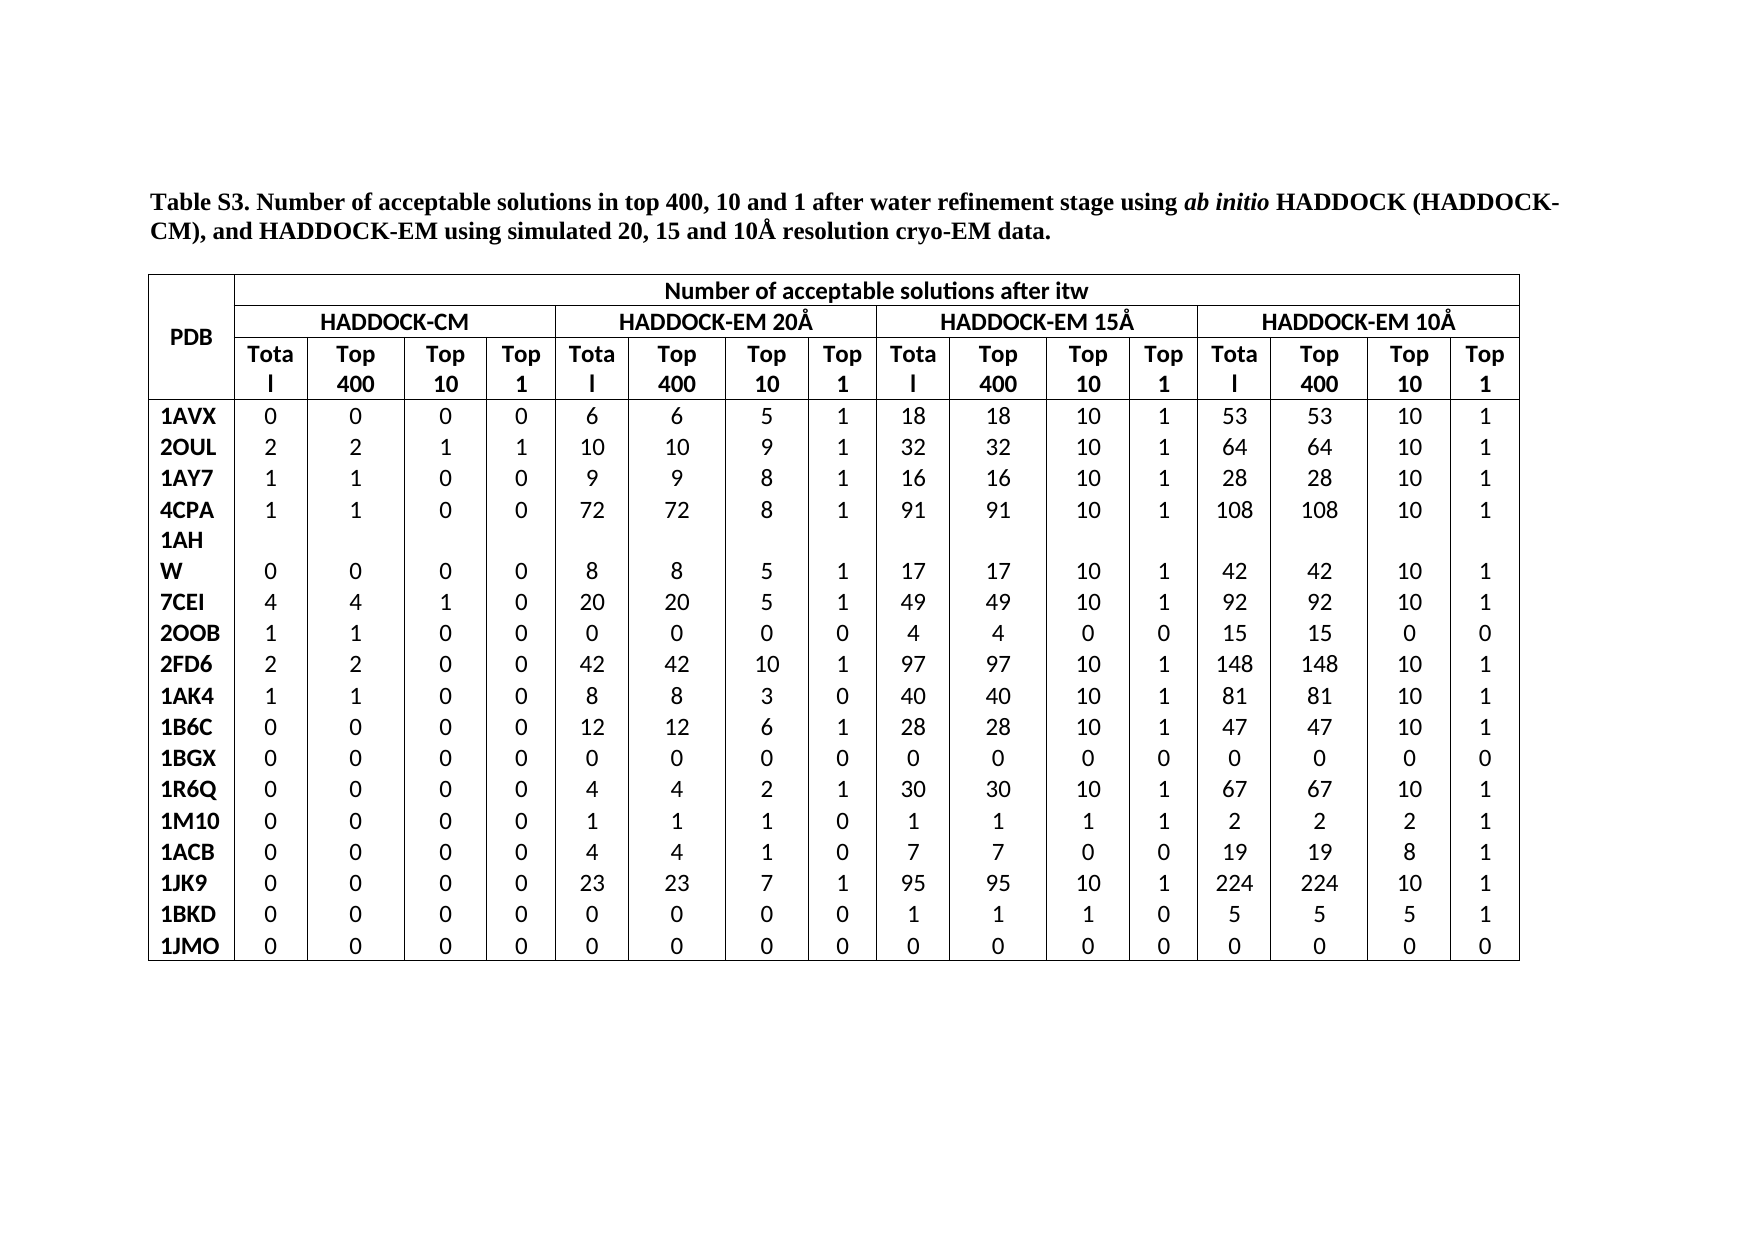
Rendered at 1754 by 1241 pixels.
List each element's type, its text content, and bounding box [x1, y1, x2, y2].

table_cell 2FD6 [149, 648, 234, 679]
table_cell 2 [1271, 804, 1367, 835]
table_cell 7 [877, 835, 949, 867]
table_cell 5 [1271, 898, 1367, 929]
table_cell Top 400 [308, 338, 404, 399]
table_cell 0 [308, 929, 404, 960]
table_cell 0 [487, 898, 555, 929]
table_cell 1 [1130, 648, 1197, 679]
table_cell 10 [1368, 585, 1450, 617]
table_cell Total [235, 338, 307, 399]
table_cell 9 [629, 462, 725, 493]
table_cell 0 [487, 804, 555, 835]
table_cell 1 [726, 835, 808, 867]
table_cell 224 [1198, 867, 1270, 898]
table_cell 4 [556, 773, 628, 804]
table_cell 0 [235, 898, 307, 929]
table_cell 15 [1271, 617, 1367, 648]
table_cell 0 [809, 804, 876, 835]
table_cell 0 [877, 742, 949, 773]
table_cell 0 [1271, 742, 1367, 773]
table_cell 67 [1271, 773, 1367, 804]
table_cell 0 [308, 742, 404, 773]
table_cell 1 [809, 400, 876, 431]
table_cell 1 [308, 493, 404, 524]
table_cell 10 [1047, 400, 1129, 431]
table_cell 10 [1047, 431, 1129, 462]
table_cell 10 [556, 431, 628, 462]
table_cell 8 [1368, 835, 1450, 867]
table_cell 0 [308, 524, 404, 585]
table_cell 1 [235, 617, 307, 648]
table_cell 18 [877, 400, 949, 431]
table_cell 1 [487, 431, 555, 462]
table_cell 0 [235, 524, 307, 585]
table_cell 5 [726, 524, 808, 585]
table_cell 16 [950, 462, 1046, 493]
table_cell 5 [726, 400, 808, 431]
table_cell 23 [629, 867, 725, 898]
table_cell 0 [487, 648, 555, 679]
table_cell 0 [726, 898, 808, 929]
table_cell 0 [235, 929, 307, 960]
table_cell 97 [877, 648, 949, 679]
table_cell 47 [1198, 710, 1270, 742]
table_cell 1 [235, 462, 307, 493]
table_cell 47 [1271, 710, 1367, 742]
table_cell Top 400 [629, 338, 725, 399]
table_cell 7CEI [149, 585, 234, 617]
table_cell 1AHW [149, 524, 234, 585]
table_cell 1 [1451, 773, 1519, 804]
table_cell 19 [1198, 835, 1270, 867]
table_cell 0 [405, 400, 486, 431]
table_cell Top 1 [487, 338, 555, 399]
table_cell Total [556, 338, 628, 399]
table_cell 1 [1047, 898, 1129, 929]
table_cell 0 [405, 773, 486, 804]
table_cell 1 [308, 462, 404, 493]
table_cell 0 [950, 742, 1046, 773]
table_cell 0 [1198, 929, 1270, 960]
table_cell 0 [235, 804, 307, 835]
table_cell 49 [877, 585, 949, 617]
table_cell 1B6C [149, 710, 234, 742]
table_cell 1JK9 [149, 867, 234, 898]
table_cell 2 [235, 431, 307, 462]
table_cell 224 [1271, 867, 1367, 898]
table_cell 0 [809, 898, 876, 929]
table_cell 0 [405, 617, 486, 648]
table_cell 1 [629, 804, 725, 835]
table_cell 4 [629, 835, 725, 867]
table_cell 1 [1451, 493, 1519, 524]
table_cell 108 [1198, 493, 1270, 524]
table_cell 1 [877, 898, 949, 929]
table_cell 0 [308, 867, 404, 898]
table_cell 1 [556, 804, 628, 835]
table_cell 95 [950, 867, 1046, 898]
table_cell 64 [1198, 431, 1270, 462]
table_cell 0 [405, 648, 486, 679]
table_cell 42 [556, 648, 628, 679]
table_cell 0 [308, 835, 404, 867]
table_cell 10 [1368, 431, 1450, 462]
table_cell 16 [877, 462, 949, 493]
table_cell 0 [487, 773, 555, 804]
table_cell 12 [629, 710, 725, 742]
table_cell 0 [1047, 617, 1129, 648]
table_cell 72 [629, 493, 725, 524]
table_cell 1 [1130, 804, 1197, 835]
table_header PDB [149, 275, 234, 399]
table_cell 10 [629, 431, 725, 462]
table_cell 10 [1368, 493, 1450, 524]
table_cell 8 [726, 493, 808, 524]
table_cell 2 [1198, 804, 1270, 835]
table_cell HADDOCK-EM 15Å [877, 306, 1197, 337]
table_cell 0 [308, 773, 404, 804]
table_cell 1AVX [149, 400, 234, 431]
table_cell 28 [950, 710, 1046, 742]
table_cell 1 [1130, 493, 1197, 524]
table_cell 0 [1047, 835, 1129, 867]
table_cell 0 [235, 773, 307, 804]
table_cell 1 [809, 462, 876, 493]
table_cell 1 [235, 493, 307, 524]
table_cell HADDOCK-CM [235, 306, 555, 337]
table_cell 0 [556, 929, 628, 960]
table_cell 1 [1130, 585, 1197, 617]
text Table S3. Number of acceptable solutions in top 400, 10 and 1 after water refinement stage using ab initio HADDOCK (HADDOCK-CM), and HADDOCK-EM using simulated 20, 15 and 10Å resolution cryo-EM data. [150, 187, 1604, 245]
table_cell 4 [629, 773, 725, 804]
table_cell 1 [1451, 804, 1519, 835]
table_cell Top 1 [809, 338, 876, 399]
table_cell 53 [1198, 400, 1270, 431]
table_cell 1M10 [149, 804, 234, 835]
table_cell 1 [1130, 400, 1197, 431]
table_cell 10 [726, 648, 808, 679]
table_cell 40 [877, 679, 949, 710]
table_cell 0 [1451, 929, 1519, 960]
table_cell 30 [950, 773, 1046, 804]
table_cell 0 [235, 835, 307, 867]
table_cell 97 [950, 648, 1046, 679]
table_cell 1 [809, 867, 876, 898]
table_cell 0 [308, 710, 404, 742]
table_cell 7 [950, 835, 1046, 867]
table_cell 49 [950, 585, 1046, 617]
table_cell HADDOCK-EM 20Å [556, 306, 876, 337]
table_cell 72 [556, 493, 628, 524]
table_cell 10 [1047, 585, 1129, 617]
table_cell 30 [877, 773, 949, 804]
table_cell 1R6Q [149, 773, 234, 804]
table_cell 2 [726, 773, 808, 804]
table_cell 1 [405, 585, 486, 617]
table_cell 0 [487, 493, 555, 524]
table_cell 0 [487, 742, 555, 773]
table_cell 1 [809, 493, 876, 524]
table_cell Top 1 [1130, 338, 1197, 399]
table_cell 0 [556, 617, 628, 648]
table_cell 10 [1047, 710, 1129, 742]
table_cell 1 [1451, 524, 1519, 585]
table_cell 15 [1198, 617, 1270, 648]
table_cell 0 [1130, 929, 1197, 960]
table_cell 0 [1368, 617, 1450, 648]
table_cell 0 [1271, 929, 1367, 960]
table_cell 0 [1130, 617, 1197, 648]
table_cell 6 [556, 400, 628, 431]
table_cell 1 [1130, 710, 1197, 742]
table_cell 1 [235, 679, 307, 710]
table_cell 2OUL [149, 431, 234, 462]
table_cell 1 [1451, 835, 1519, 867]
table_cell 81 [1198, 679, 1270, 710]
table_cell 4 [235, 585, 307, 617]
table_cell 4 [950, 617, 1046, 648]
table_cell 3 [726, 679, 808, 710]
table_cell 10 [1368, 524, 1450, 585]
table_cell 17 [950, 524, 1046, 585]
table_cell 0 [308, 898, 404, 929]
table_cell 1 [726, 804, 808, 835]
table_cell 2 [235, 648, 307, 679]
table_cell 92 [1271, 585, 1367, 617]
table_cell Top 400 [1271, 338, 1367, 399]
table_cell Top 1 [1451, 338, 1519, 399]
table_cell 0 [487, 867, 555, 898]
table_cell 1 [1130, 462, 1197, 493]
table_cell 95 [877, 867, 949, 898]
table_cell 1 [809, 710, 876, 742]
table_cell 1 [809, 524, 876, 585]
table_cell 0 [405, 524, 486, 585]
table_cell 10 [1368, 710, 1450, 742]
table_cell 0 [405, 493, 486, 524]
table_cell 0 [1130, 898, 1197, 929]
table_cell 0 [1130, 742, 1197, 773]
table_cell 1 [809, 431, 876, 462]
table_cell 0 [726, 742, 808, 773]
table_cell 42 [1271, 524, 1367, 585]
table_cell 7 [726, 867, 808, 898]
table_cell 53 [1271, 400, 1367, 431]
table_cell 0 [726, 617, 808, 648]
table_cell 10 [1368, 648, 1450, 679]
table_cell 18 [950, 400, 1046, 431]
table_cell 0 [487, 710, 555, 742]
table_cell 19 [1271, 835, 1367, 867]
table_cell 1 [1047, 804, 1129, 835]
table_cell 0 [629, 898, 725, 929]
table_cell 1 [1130, 524, 1197, 585]
table_cell 32 [877, 431, 949, 462]
table_cell 20 [629, 585, 725, 617]
table_cell 0 [1451, 742, 1519, 773]
table_cell 1JMO [149, 929, 234, 960]
table_cell 1 [1130, 773, 1197, 804]
table_cell 1 [877, 804, 949, 835]
table_cell 8 [629, 524, 725, 585]
table_cell 28 [877, 710, 949, 742]
table_cell 20 [556, 585, 628, 617]
table_cell 4 [308, 585, 404, 617]
table_cell 0 [809, 617, 876, 648]
table_cell 0 [235, 710, 307, 742]
table_cell 0 [629, 617, 725, 648]
table_cell 10 [1047, 679, 1129, 710]
table_cell 0 [487, 585, 555, 617]
table_cell 42 [1198, 524, 1270, 585]
table_cell Total [1198, 338, 1270, 399]
table_cell 0 [809, 679, 876, 710]
table_cell 91 [950, 493, 1046, 524]
table_cell 1 [1130, 867, 1197, 898]
table_cell 0 [405, 835, 486, 867]
table_cell 8 [726, 462, 808, 493]
table_cell 0 [405, 742, 486, 773]
table_cell 10 [1368, 400, 1450, 431]
table_cell 42 [629, 648, 725, 679]
table_cell 23 [556, 867, 628, 898]
table_cell 0 [556, 898, 628, 929]
table_cell 0 [950, 929, 1046, 960]
table_cell Top 10 [405, 338, 486, 399]
table_cell 0 [809, 835, 876, 867]
table_cell 1 [1130, 679, 1197, 710]
table_cell Total [877, 338, 949, 399]
table_cell 0 [556, 742, 628, 773]
table_cell 0 [1047, 742, 1129, 773]
table_cell 0 [487, 835, 555, 867]
table_cell 0 [405, 867, 486, 898]
table_cell 0 [1130, 835, 1197, 867]
table_cell 1 [809, 648, 876, 679]
table_cell 0 [405, 804, 486, 835]
table_cell 0 [487, 617, 555, 648]
table_cell 10 [1368, 867, 1450, 898]
table_cell 0 [1198, 742, 1270, 773]
table_cell 1 [308, 679, 404, 710]
table_cell 2 [1368, 804, 1450, 835]
table_cell 5 [1198, 898, 1270, 929]
table_cell 0 [235, 867, 307, 898]
table_cell 0 [809, 929, 876, 960]
table_cell 148 [1198, 648, 1270, 679]
table_cell 0 [405, 898, 486, 929]
table_cell 91 [877, 493, 949, 524]
table_cell 17 [877, 524, 949, 585]
table_cell 9 [726, 431, 808, 462]
table_cell Top 10 [1047, 338, 1129, 399]
table_cell 1AY7 [149, 462, 234, 493]
table_cell 6 [726, 710, 808, 742]
table_cell 0 [1368, 929, 1450, 960]
table_cell 8 [629, 679, 725, 710]
table_cell 40 [950, 679, 1046, 710]
table_cell 10 [1368, 462, 1450, 493]
table_cell 0 [405, 710, 486, 742]
table_cell 0 [629, 929, 725, 960]
table_cell 1 [1130, 431, 1197, 462]
table_cell 0 [405, 679, 486, 710]
table_cell 1 [1451, 462, 1519, 493]
table_cell 0 [1368, 742, 1450, 773]
table_cell Top 10 [726, 338, 808, 399]
table_cell 4CPA [149, 493, 234, 524]
table_cell 0 [405, 462, 486, 493]
table_cell 5 [1368, 898, 1450, 929]
table_cell 0 [487, 929, 555, 960]
table_cell 1 [950, 898, 1046, 929]
table_cell 10 [1047, 773, 1129, 804]
table_cell 81 [1271, 679, 1367, 710]
table_cell 2OOB [149, 617, 234, 648]
table_cell 1 [809, 773, 876, 804]
table_cell 1BGX [149, 742, 234, 773]
table_cell 0 [877, 929, 949, 960]
table_cell 5 [726, 585, 808, 617]
table_cell Top 400 [950, 338, 1046, 399]
table_cell 8 [556, 524, 628, 585]
table_cell 1 [1451, 898, 1519, 929]
table_cell 10 [1047, 524, 1129, 585]
table_cell 8 [556, 679, 628, 710]
table_cell 64 [1271, 431, 1367, 462]
table_cell 10 [1047, 462, 1129, 493]
table_cell 1 [1451, 710, 1519, 742]
table_cell 1BKD [149, 898, 234, 929]
table_cell 0 [308, 400, 404, 431]
table_cell 0 [487, 462, 555, 493]
table_cell 1 [405, 431, 486, 462]
table_cell 28 [1198, 462, 1270, 493]
table_cell 108 [1271, 493, 1367, 524]
table_cell 1 [1451, 867, 1519, 898]
table_cell 0 [629, 742, 725, 773]
table_cell 0 [235, 742, 307, 773]
table_cell 0 [1451, 617, 1519, 648]
table_cell 1 [950, 804, 1046, 835]
table_cell 1 [1451, 679, 1519, 710]
table_cell 67 [1198, 773, 1270, 804]
table_cell 9 [556, 462, 628, 493]
table_cell 148 [1271, 648, 1367, 679]
table_cell HADDOCK-EM 10Å [1198, 306, 1519, 337]
table_cell 10 [1047, 648, 1129, 679]
table_cell 1 [1451, 431, 1519, 462]
table_cell 10 [1047, 867, 1129, 898]
table_cell 10 [1368, 679, 1450, 710]
table_cell 0 [308, 804, 404, 835]
table_cell 12 [556, 710, 628, 742]
table_cell 1 [1451, 400, 1519, 431]
table_cell 1 [1451, 648, 1519, 679]
table_cell 0 [809, 742, 876, 773]
table_cell 28 [1271, 462, 1367, 493]
table_cell 32 [950, 431, 1046, 462]
table_cell 1AK4 [149, 679, 234, 710]
table_cell 10 [1368, 773, 1450, 804]
table_cell Top 10 [1368, 338, 1450, 399]
table_cell 0 [405, 929, 486, 960]
table_cell 0 [487, 400, 555, 431]
table_cell 1 [1451, 585, 1519, 617]
table_header Number of acceptable solutions after itw [235, 275, 1519, 305]
table_cell 10 [1047, 493, 1129, 524]
table_cell 0 [487, 524, 555, 585]
table_cell 0 [235, 400, 307, 431]
table_cell 2 [308, 648, 404, 679]
table_cell 0 [1047, 929, 1129, 960]
table_cell 1ACB [149, 835, 234, 867]
table_cell 2 [308, 431, 404, 462]
table_cell 6 [629, 400, 725, 431]
table_cell 1 [308, 617, 404, 648]
table_cell 0 [726, 929, 808, 960]
table_cell 4 [556, 835, 628, 867]
table_cell 1 [809, 585, 876, 617]
table_cell 92 [1198, 585, 1270, 617]
table_cell 0 [487, 679, 555, 710]
table_cell 4 [877, 617, 949, 648]
